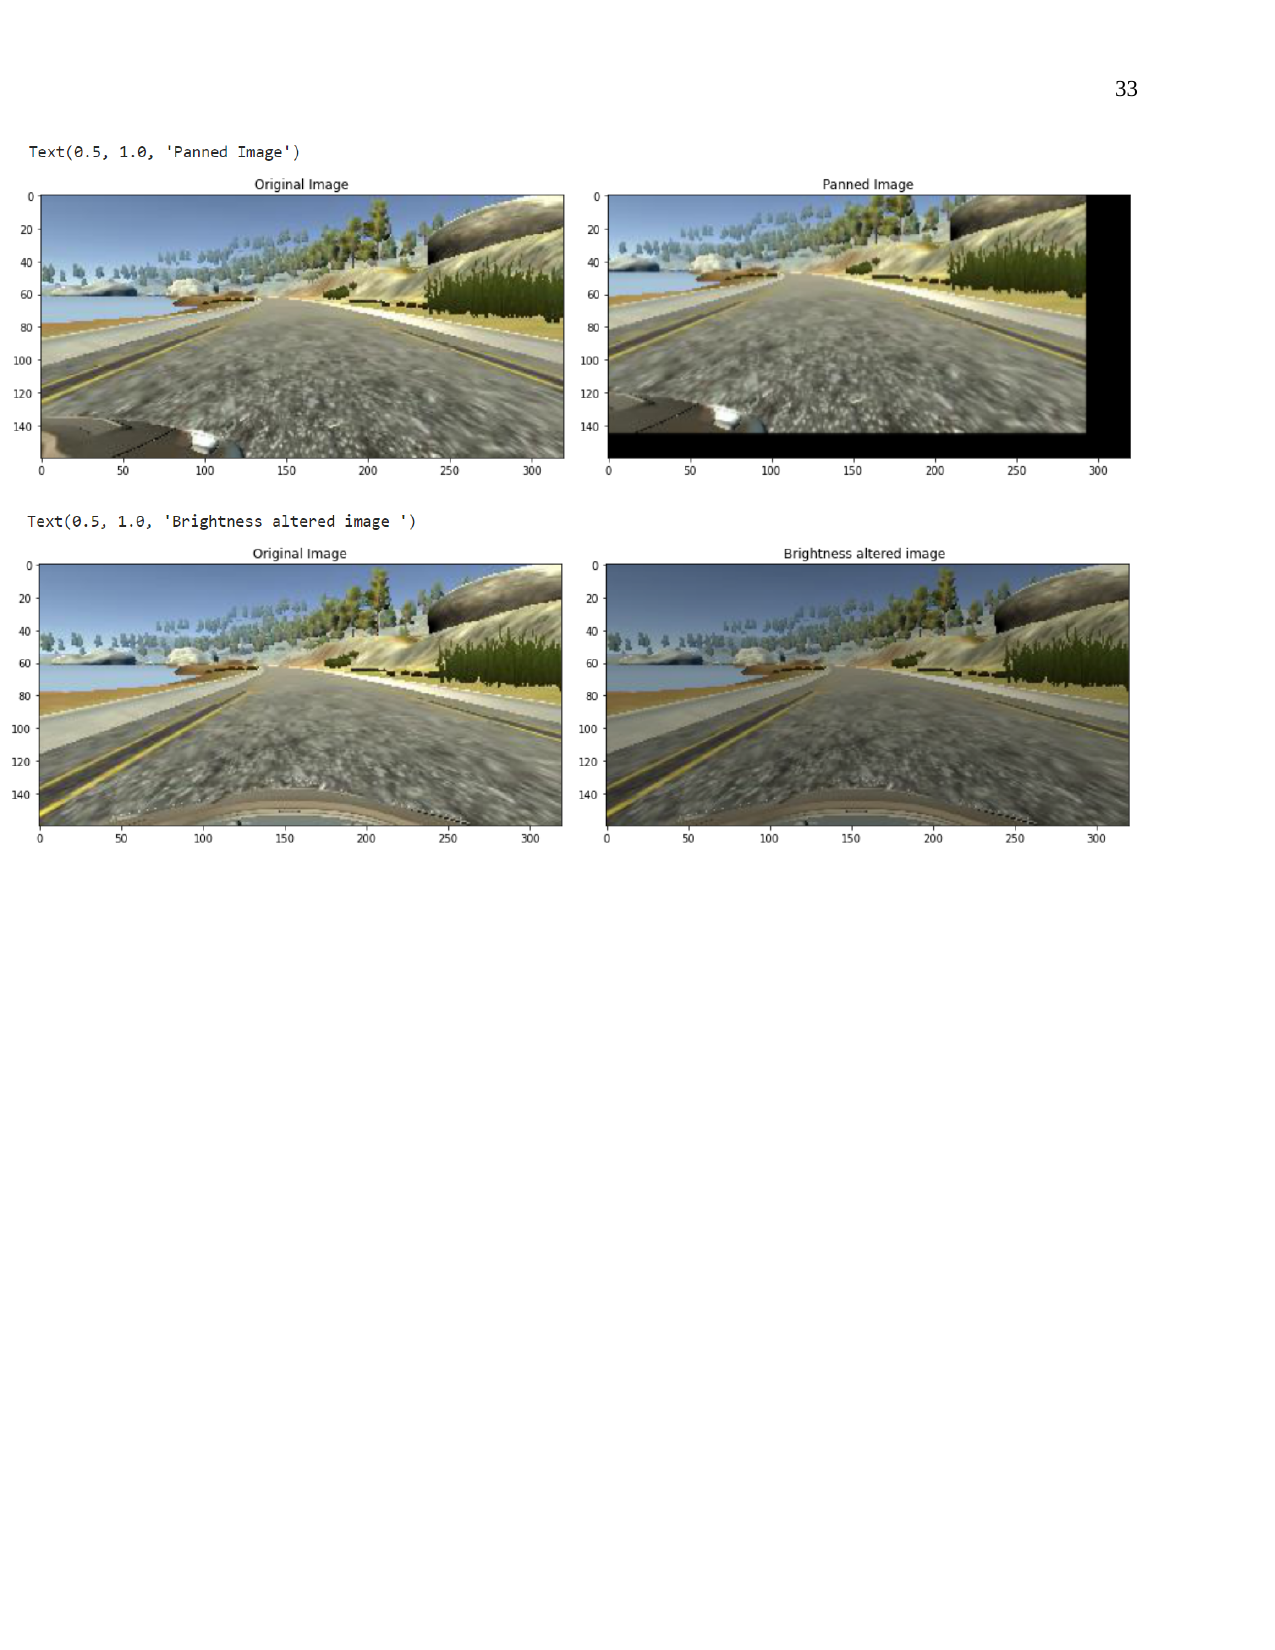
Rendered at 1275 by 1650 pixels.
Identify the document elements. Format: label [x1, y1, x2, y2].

picture [11, 134, 1136, 480]
picture [11, 505, 1136, 848]
